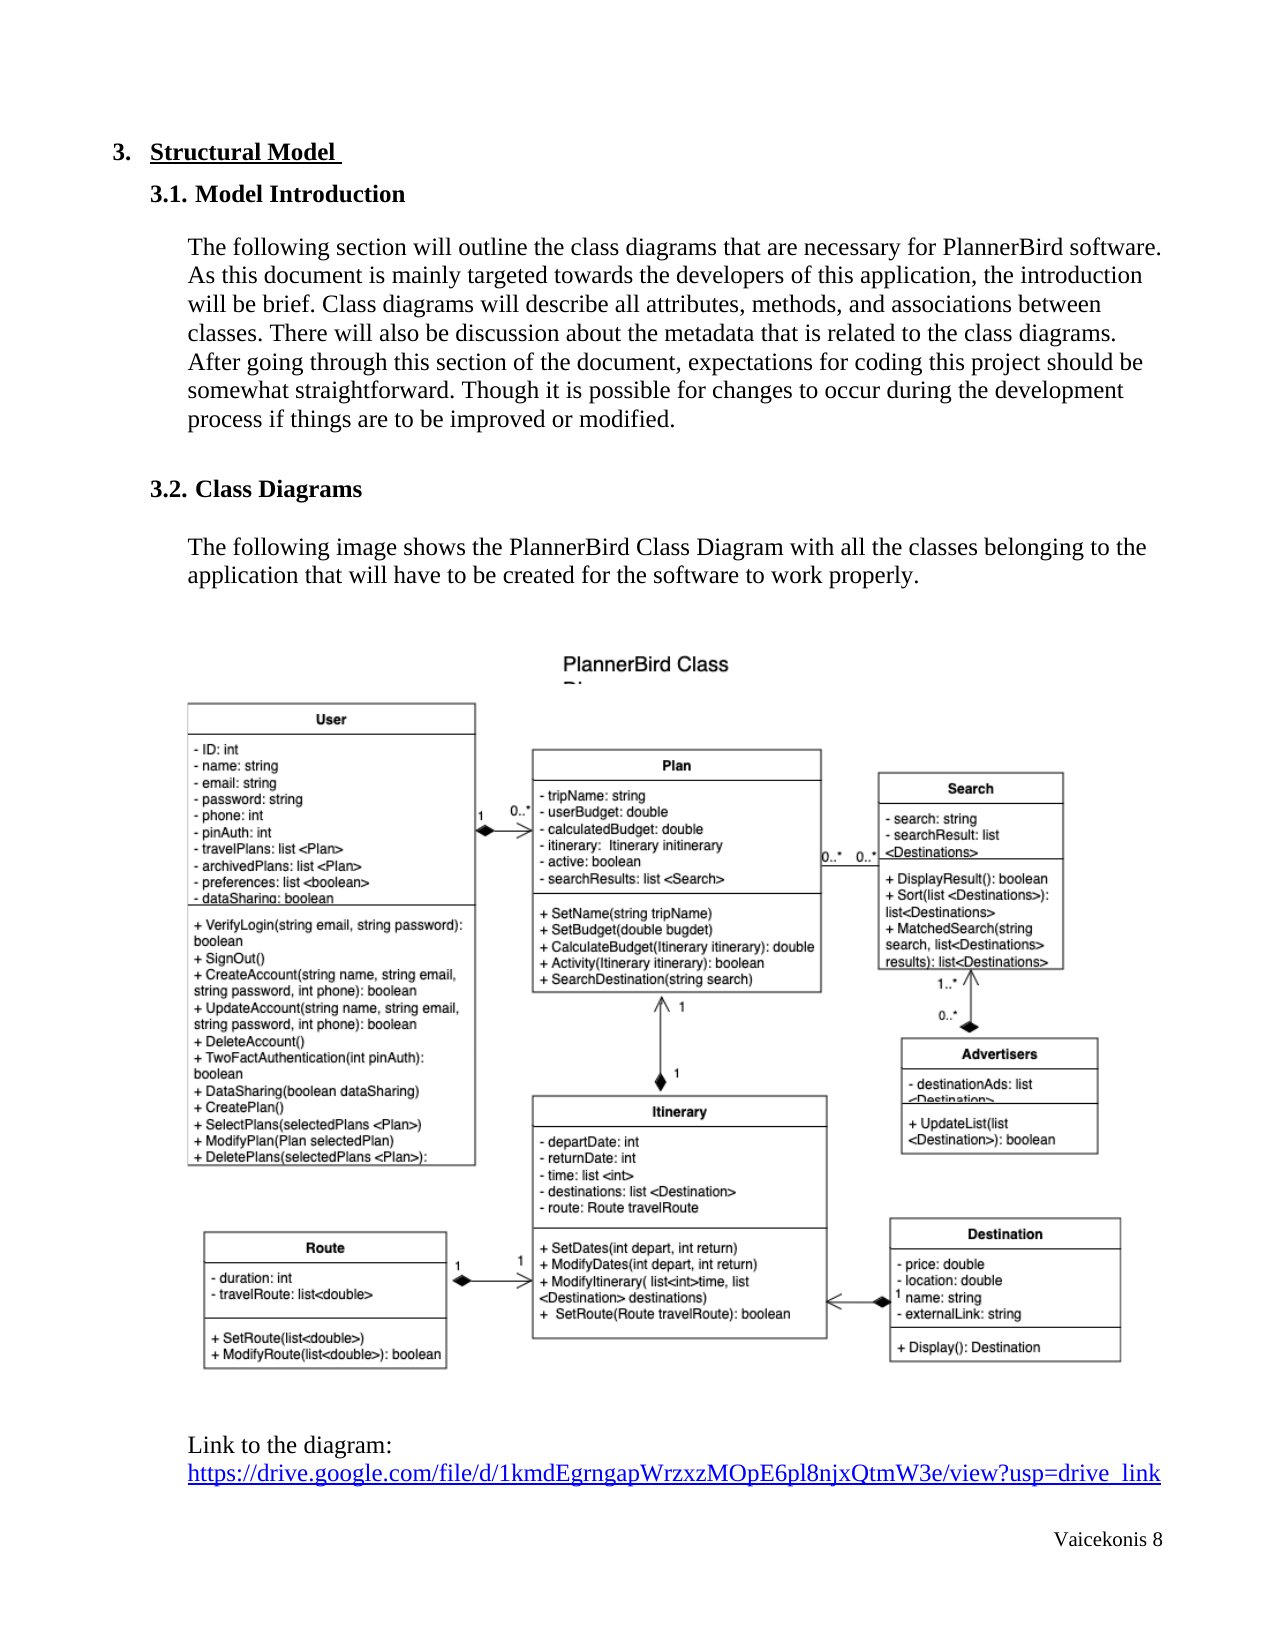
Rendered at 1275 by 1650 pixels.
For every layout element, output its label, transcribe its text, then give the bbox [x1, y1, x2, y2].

subtitle Class Diagrams [150, 474, 1162, 503]
subtitle Model Introduction [150, 179, 1162, 207]
text The following section will outline the class diagrams that are necessary for PlannerBird software. As this document is mainly targeted towards the developers of this application, the introduction will be brief. Class diagrams will describe all attributes, methods, and associations between classes. There will also be discussion about the metadata that is related to the class diagrams. After going through this section of the document, expectations for coding this project should be somewhat straightforward. Though it is possible for changes to occur during the development process if things are to be improved or modified. [187, 232, 1162, 433]
subtitle Structural Model [112, 137, 1162, 166]
text The following image shows the PlannerBird Class Diagram with all the classes belonging to the application that will have to be created for the software to work properly. [187, 532, 1162, 589]
text Link to the diagram: [187, 1430, 1162, 1458]
picture [187, 646, 1122, 1373]
text https://drive.google.com/file/d/1kmdEgrngapWrzxzMOpE6pl8njxQtmW3e/view?usp=drive_link [187, 1458, 1162, 1487]
